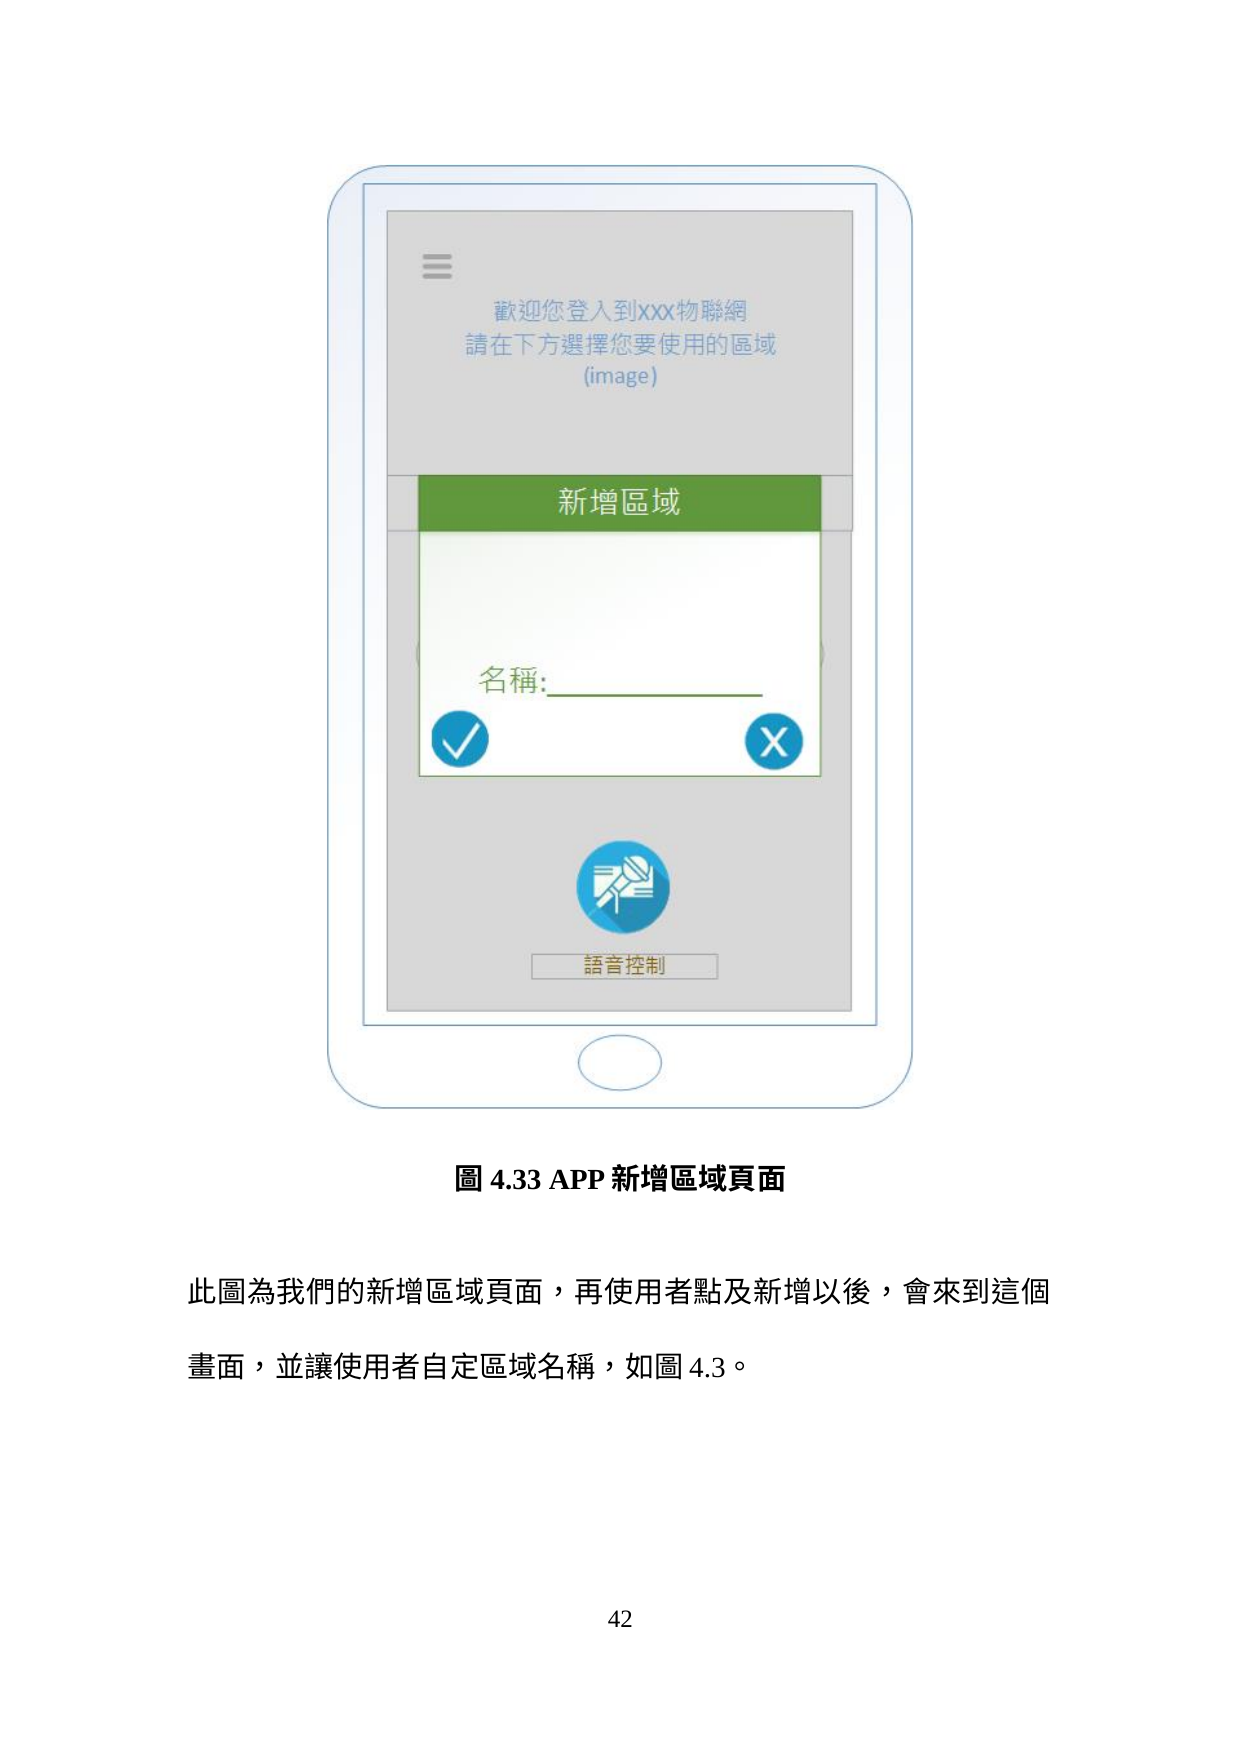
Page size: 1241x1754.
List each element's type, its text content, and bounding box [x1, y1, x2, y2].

text 此圖為我們的新增區域頁面，再使用者點及新增以後，會來到這個畫面，並讓使用者自定區域名稱，如圖4.3。 [187, 1252, 1053, 1402]
picture [326, 164, 914, 1110]
